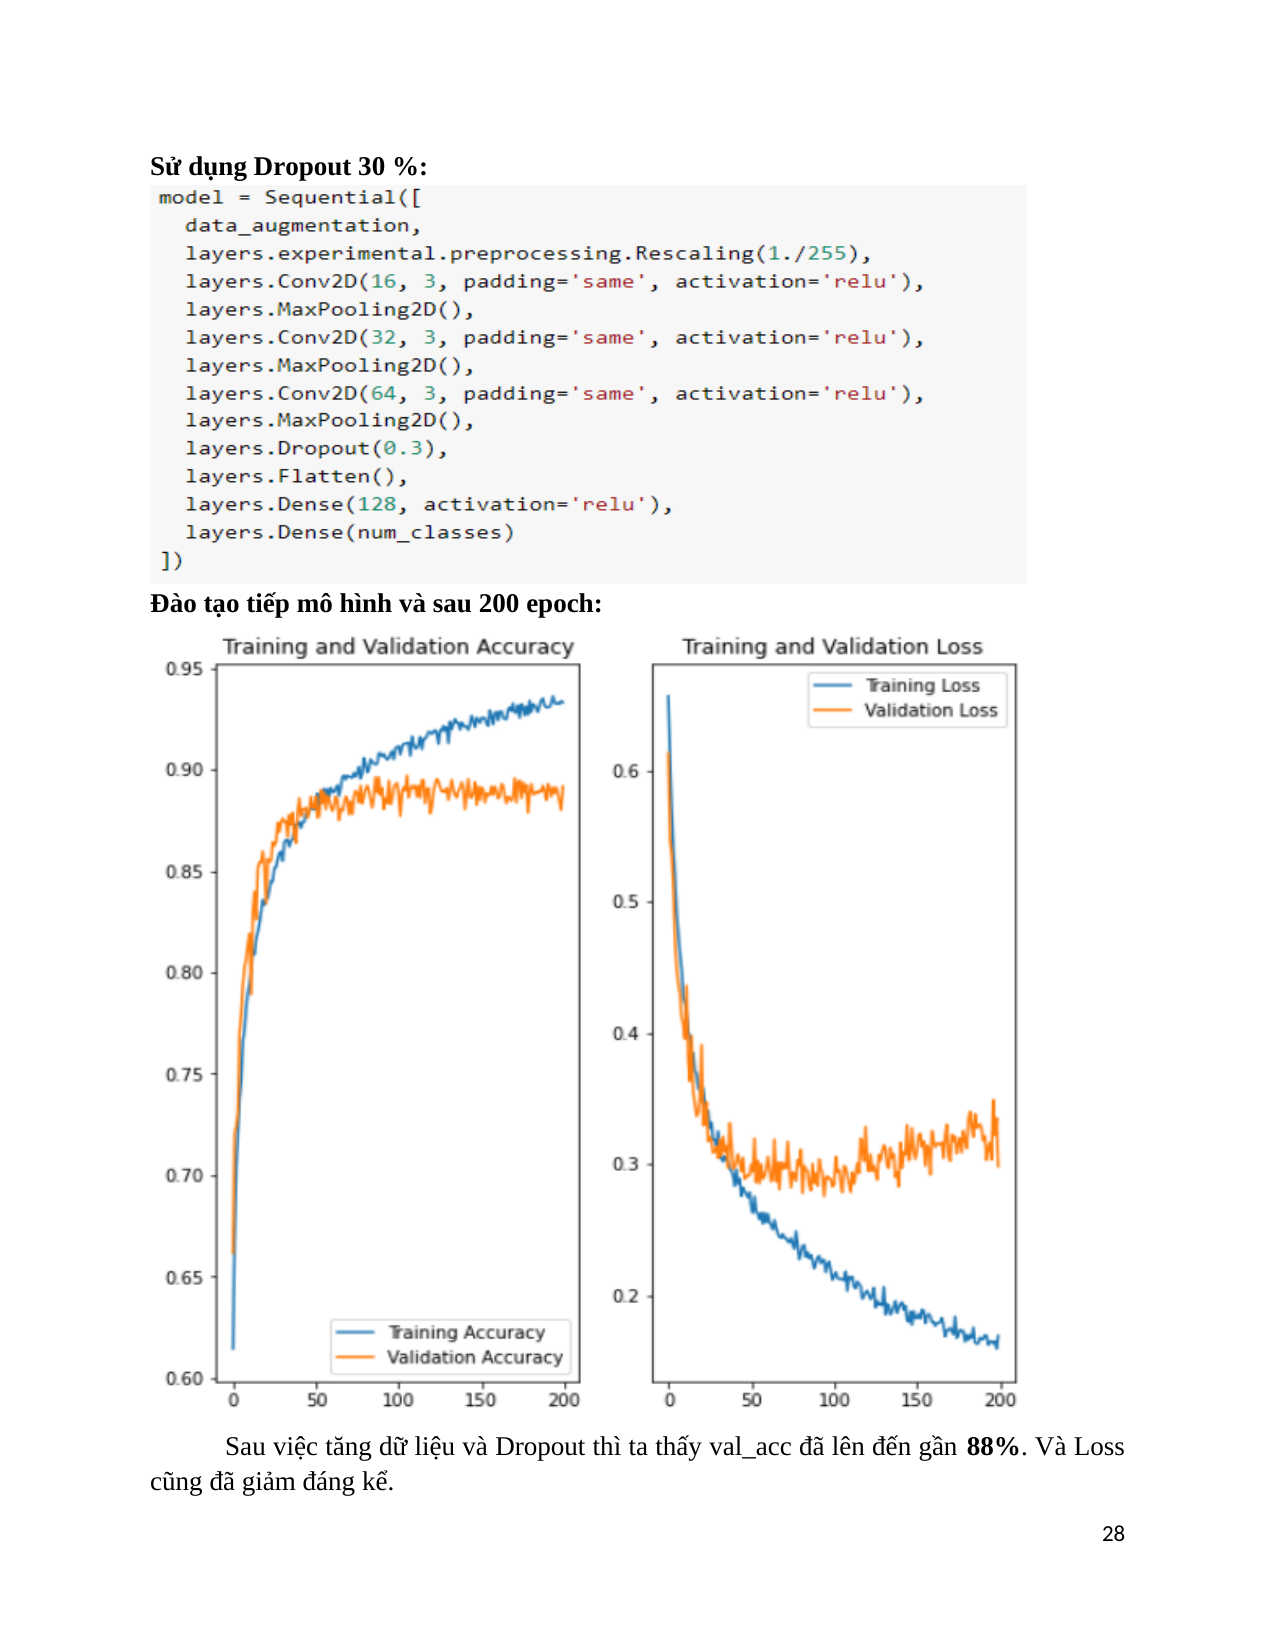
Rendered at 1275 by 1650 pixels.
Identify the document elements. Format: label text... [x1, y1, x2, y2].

text Đào tạo tiếp mô hình và sau 200 epoch: [150, 587, 1125, 619]
text Sử dụng Dropout 30 %: [150, 150, 1125, 181]
picture [150, 185, 1027, 584]
text Sau việc tăng dữ liệu và Dropout thì ta thấy val_acc đã lên đến gần 88%. Và Loss cũng đã giảm đáng kể. [150, 1430, 1125, 1497]
picture [150, 623, 1054, 1426]
